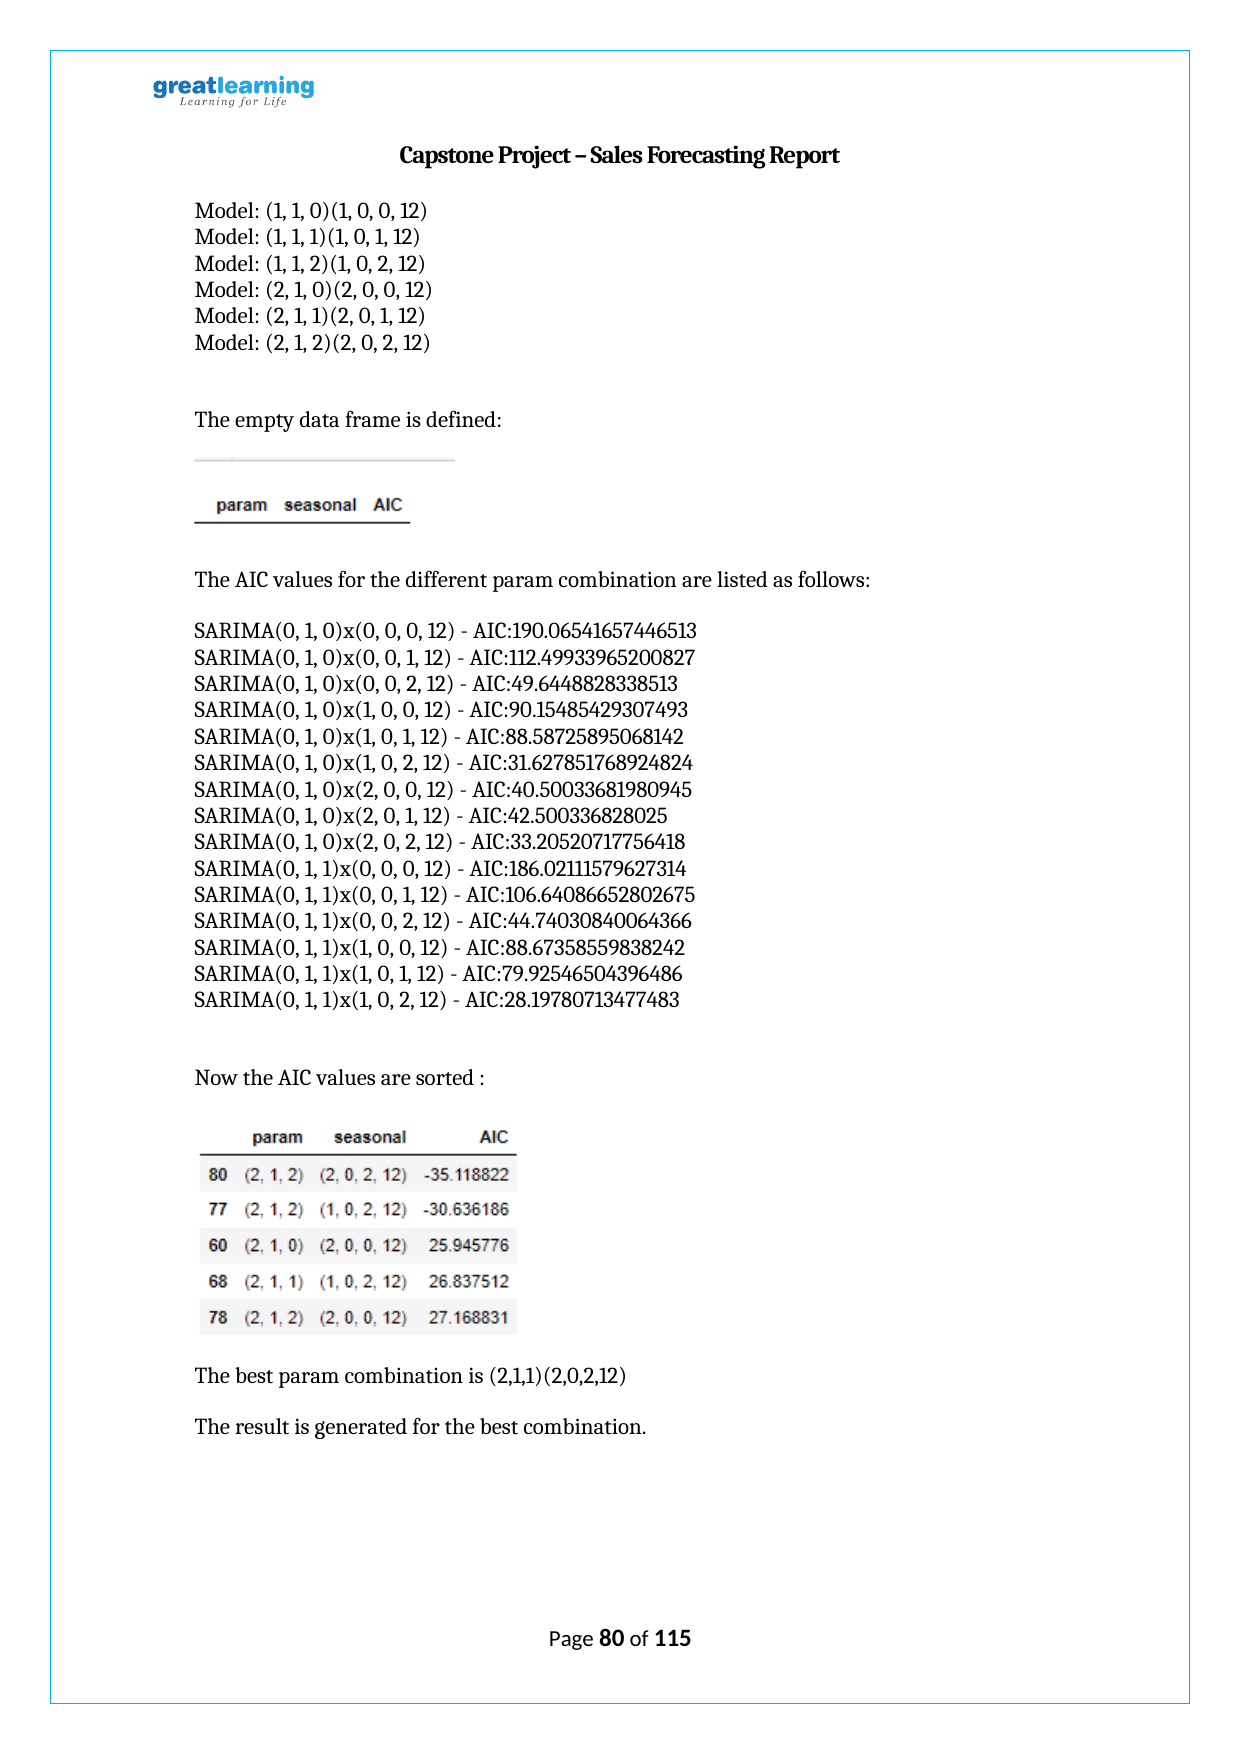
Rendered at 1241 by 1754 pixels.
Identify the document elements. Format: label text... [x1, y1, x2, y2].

text Model: (2, 1, 0)(2, 0, 0, 12) [150, 277, 1090, 303]
text Model: (2, 1, 1)(2, 0, 1, 12) [150, 303, 1090, 329]
text SARIMA(0, 1, 0)x(0, 0, 2, 12) - AIC:49.6448828338513 [150, 671, 1090, 697]
text Model: (1, 1, 0)(1, 0, 0, 12) [150, 198, 1090, 224]
text SARIMA(0, 1, 0)x(1, 0, 1, 12) - AIC:88.58725895068142 [150, 724, 1090, 750]
text SARIMA(0, 1, 1)x(1, 0, 2, 12) - AIC:28.19780713477483 [150, 987, 1090, 1013]
text SARIMA(0, 1, 0)x(1, 0, 2, 12) - AIC:31.627851768924824 [150, 750, 1090, 776]
text Model: (2, 1, 2)(2, 0, 2, 12) [150, 329, 1090, 356]
text The best param combination is (2,1,1)(2,0,2,12) [150, 1363, 1090, 1389]
picture [194, 1115, 528, 1338]
text SARIMA(0, 1, 0)x(2, 0, 0, 12) - AIC:40.50033681980945 [150, 776, 1090, 803]
text The empty data frame is defined: [150, 407, 1090, 433]
text SARIMA(0, 1, 1)x(0, 0, 1, 12) - AIC:106.64086652802675 [150, 882, 1090, 908]
text SARIMA(0, 1, 0)x(1, 0, 0, 12) - AIC:90.15485429307493 [150, 697, 1090, 724]
text The AIC values for the different param combination are listed as follows: [150, 567, 1090, 593]
text SARIMA(0, 1, 1)x(0, 0, 0, 12) - AIC:186.02111579627314 [150, 855, 1090, 882]
text SARIMA(0, 1, 0)x(0, 0, 1, 12) - AIC:112.49933965200827 [150, 644, 1090, 671]
text SARIMA(0, 1, 0)x(2, 0, 1, 12) - AIC:42.500336828025 [150, 803, 1090, 829]
picture [194, 457, 456, 543]
picture [150, 73, 316, 112]
text SARIMA(0, 1, 1)x(0, 0, 2, 12) - AIC:44.74030840064366 [150, 908, 1090, 934]
text SARIMA(0, 1, 0)x(2, 0, 2, 12) - AIC:33.20520717756418 [150, 829, 1090, 855]
text SARIMA(0, 1, 1)x(1, 0, 1, 12) - AIC:79.92546504396486 [150, 961, 1090, 987]
text Model: (1, 1, 2)(1, 0, 2, 12) [150, 250, 1090, 277]
text SARIMA(0, 1, 0)x(0, 0, 0, 12) - AIC:190.06541657446513 [150, 618, 1090, 644]
text Model: (1, 1, 1)(1, 0, 1, 12) [150, 224, 1090, 250]
text SARIMA(0, 1, 1)x(1, 0, 0, 12) - AIC:88.67358559838242 [150, 934, 1090, 961]
text The result is generated for the best combination. [150, 1414, 1090, 1440]
text Now the AIC values are sorted : [150, 1064, 1090, 1091]
